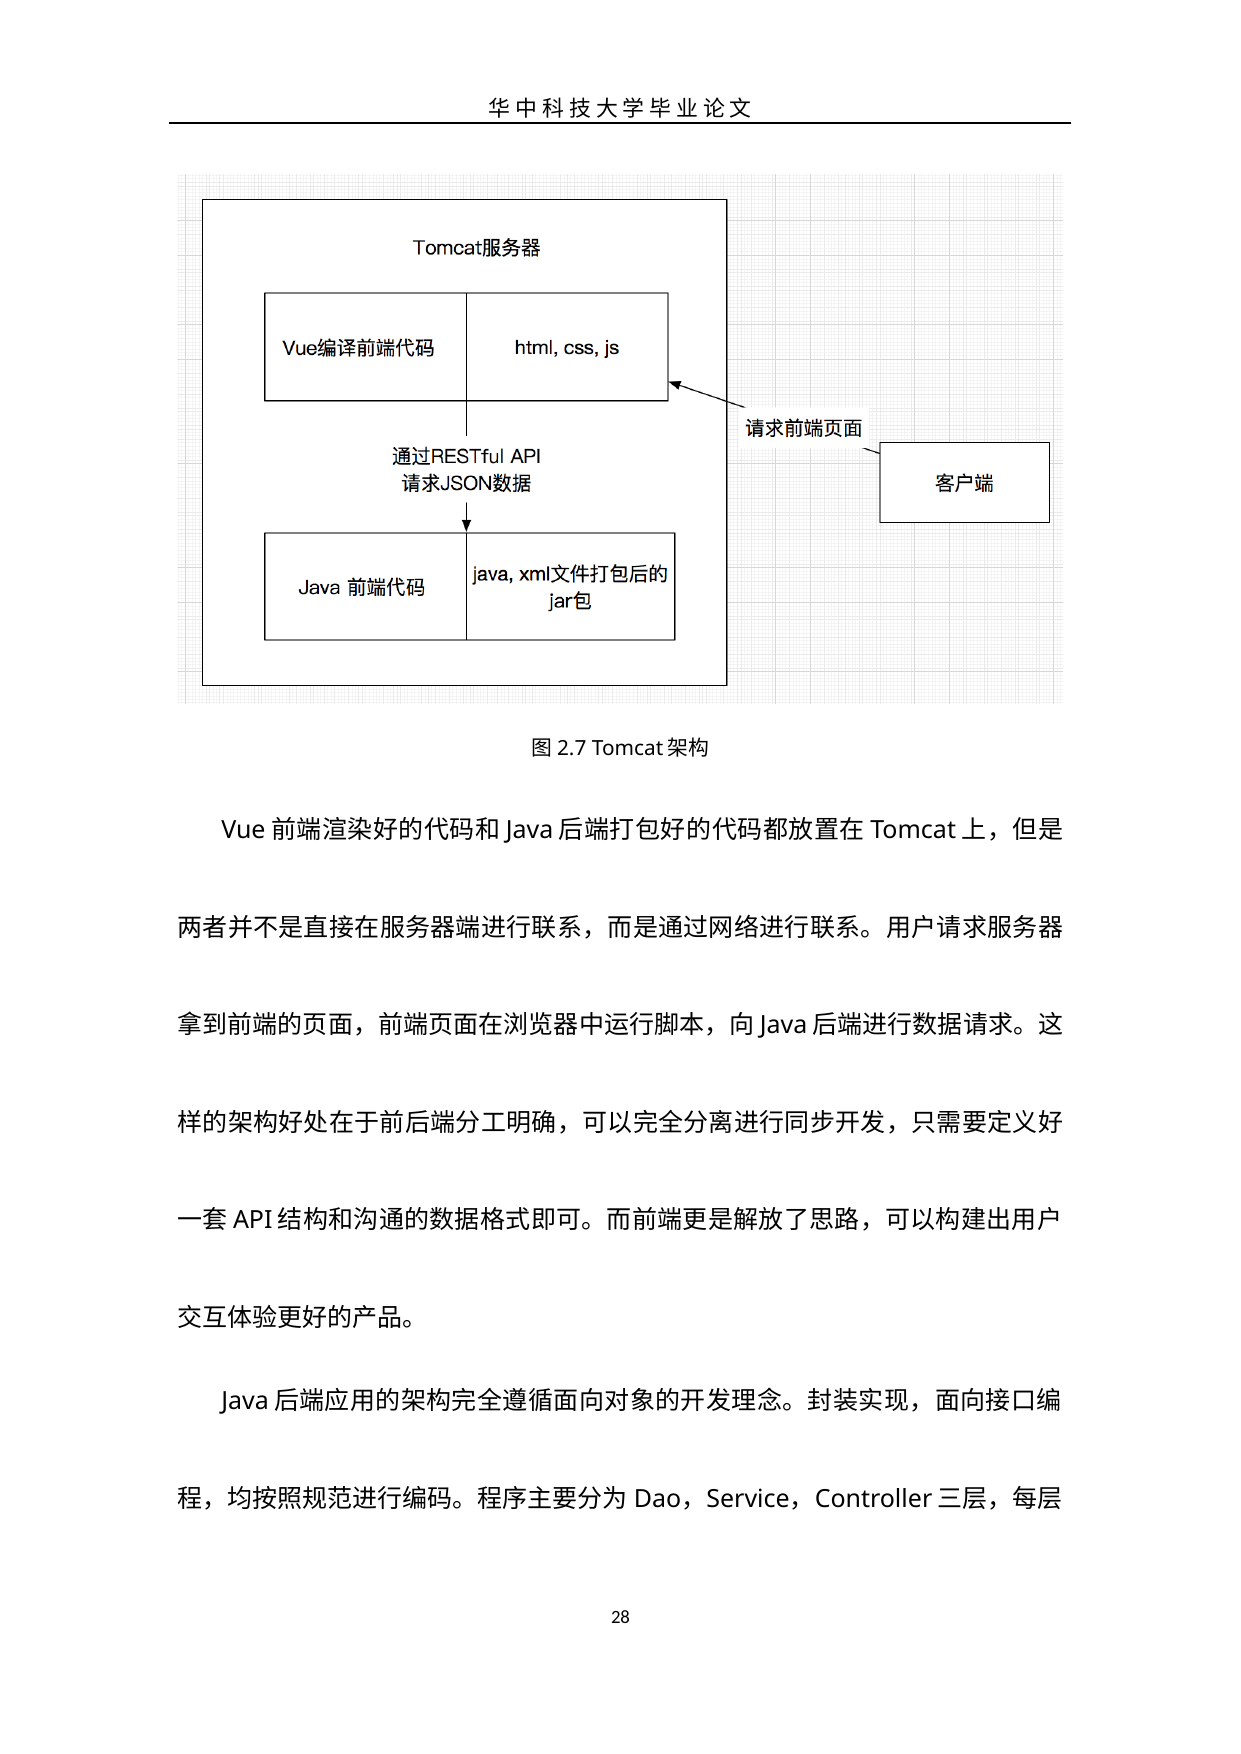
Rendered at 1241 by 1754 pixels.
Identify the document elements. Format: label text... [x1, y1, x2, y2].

picture [177, 174, 1064, 704]
text Vue前端渲染好的代码和Java后端打包好的代码都放置在Tomcat上，但是两者并不是直接在服务器端进行联系，而是通过网络进行联系。用户请求服务器拿到前端的页面，前端页面在浏览器中运行脚本，向Java后端进行数据请求。这样的架构好处在于前后端分工明确，可以完全分离进行同步开发，只需要定义好一套API结构和沟通的数据格式即可。而前端更是解放了思路，可以构建出用户交互体验更好的产品。 [177, 796, 1063, 1348]
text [177, 1366, 1063, 1529]
text 图 2.7 Tomcat架构 [177, 731, 1063, 763]
